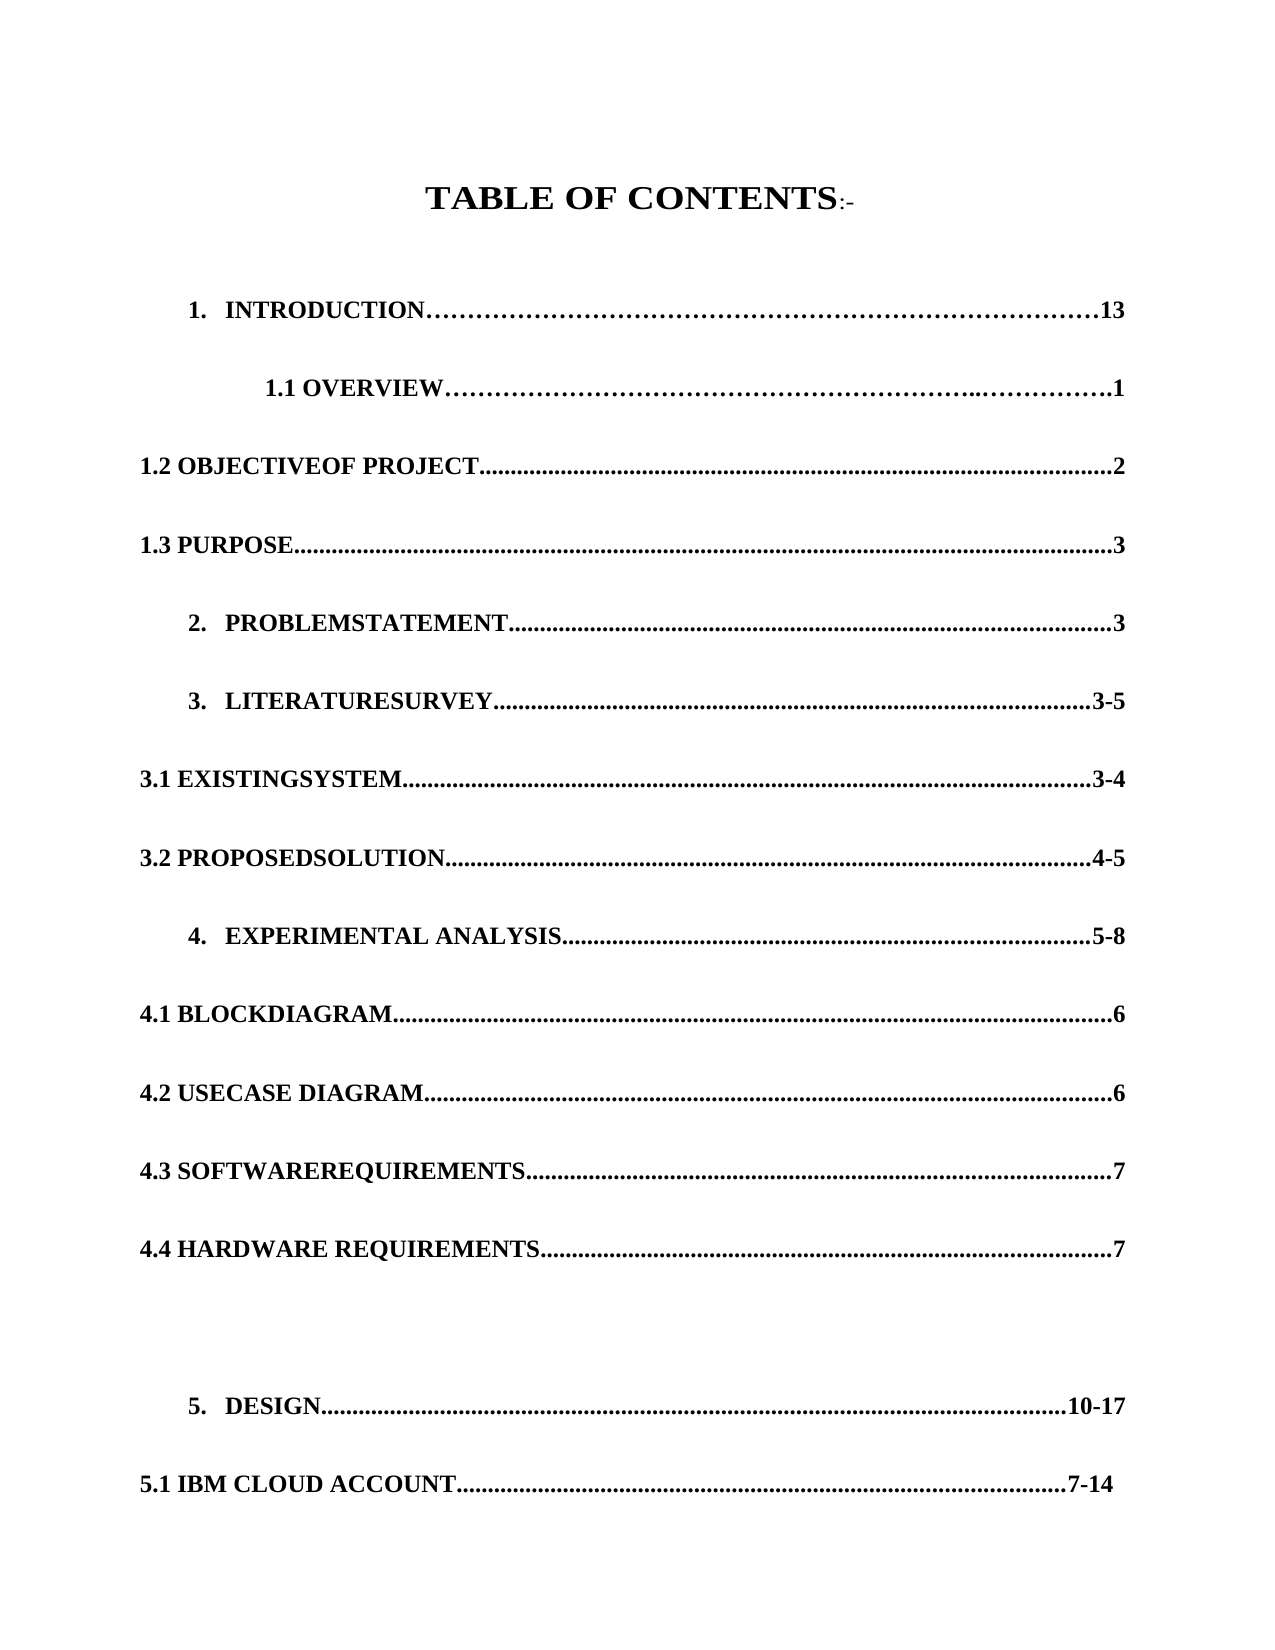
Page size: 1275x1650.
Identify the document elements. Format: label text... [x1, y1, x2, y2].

subtitle TABLE OF CONTENTS:- [153, 178, 1126, 216]
